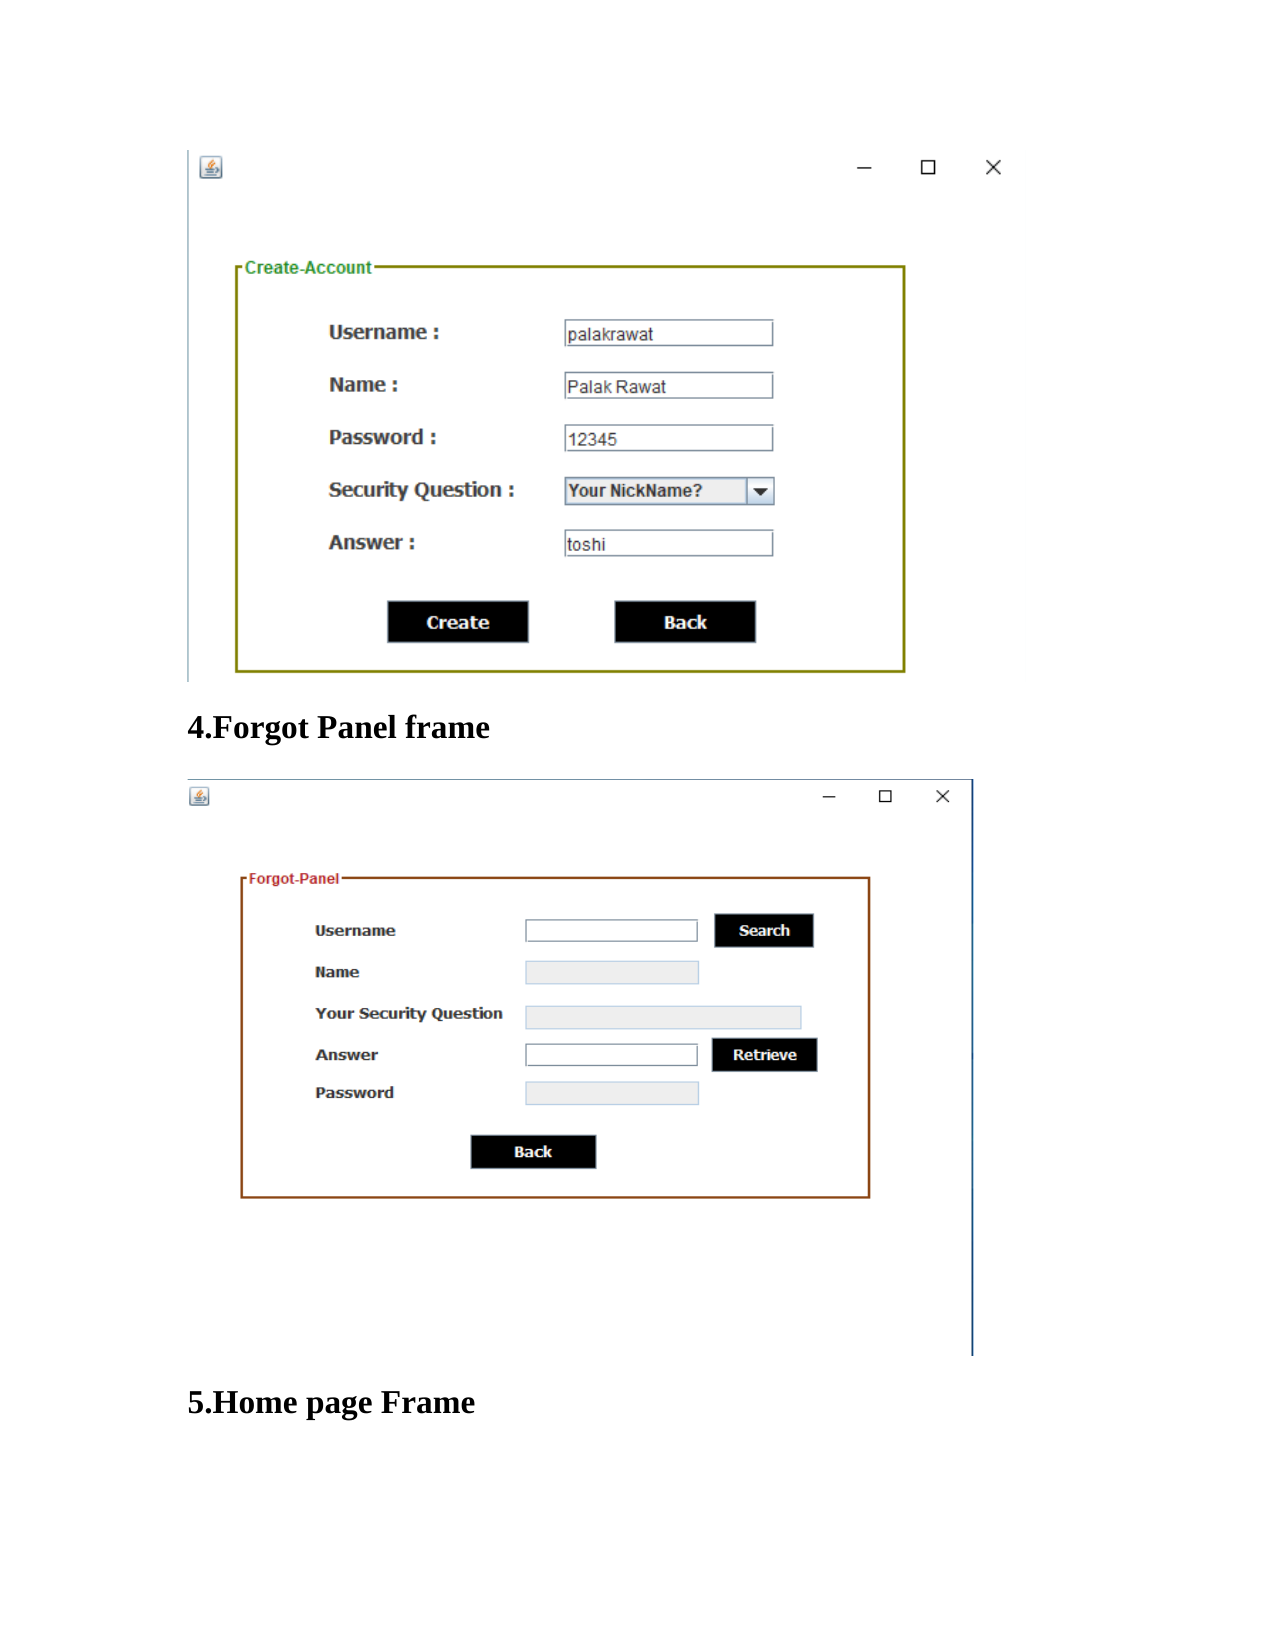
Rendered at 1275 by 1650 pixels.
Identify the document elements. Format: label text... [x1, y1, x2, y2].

picture [187, 150, 1025, 682]
picture [187, 779, 974, 1356]
text 4.Forgot Panel frame [187, 708, 981, 746]
text 5.Home page Frame [187, 1382, 981, 1420]
